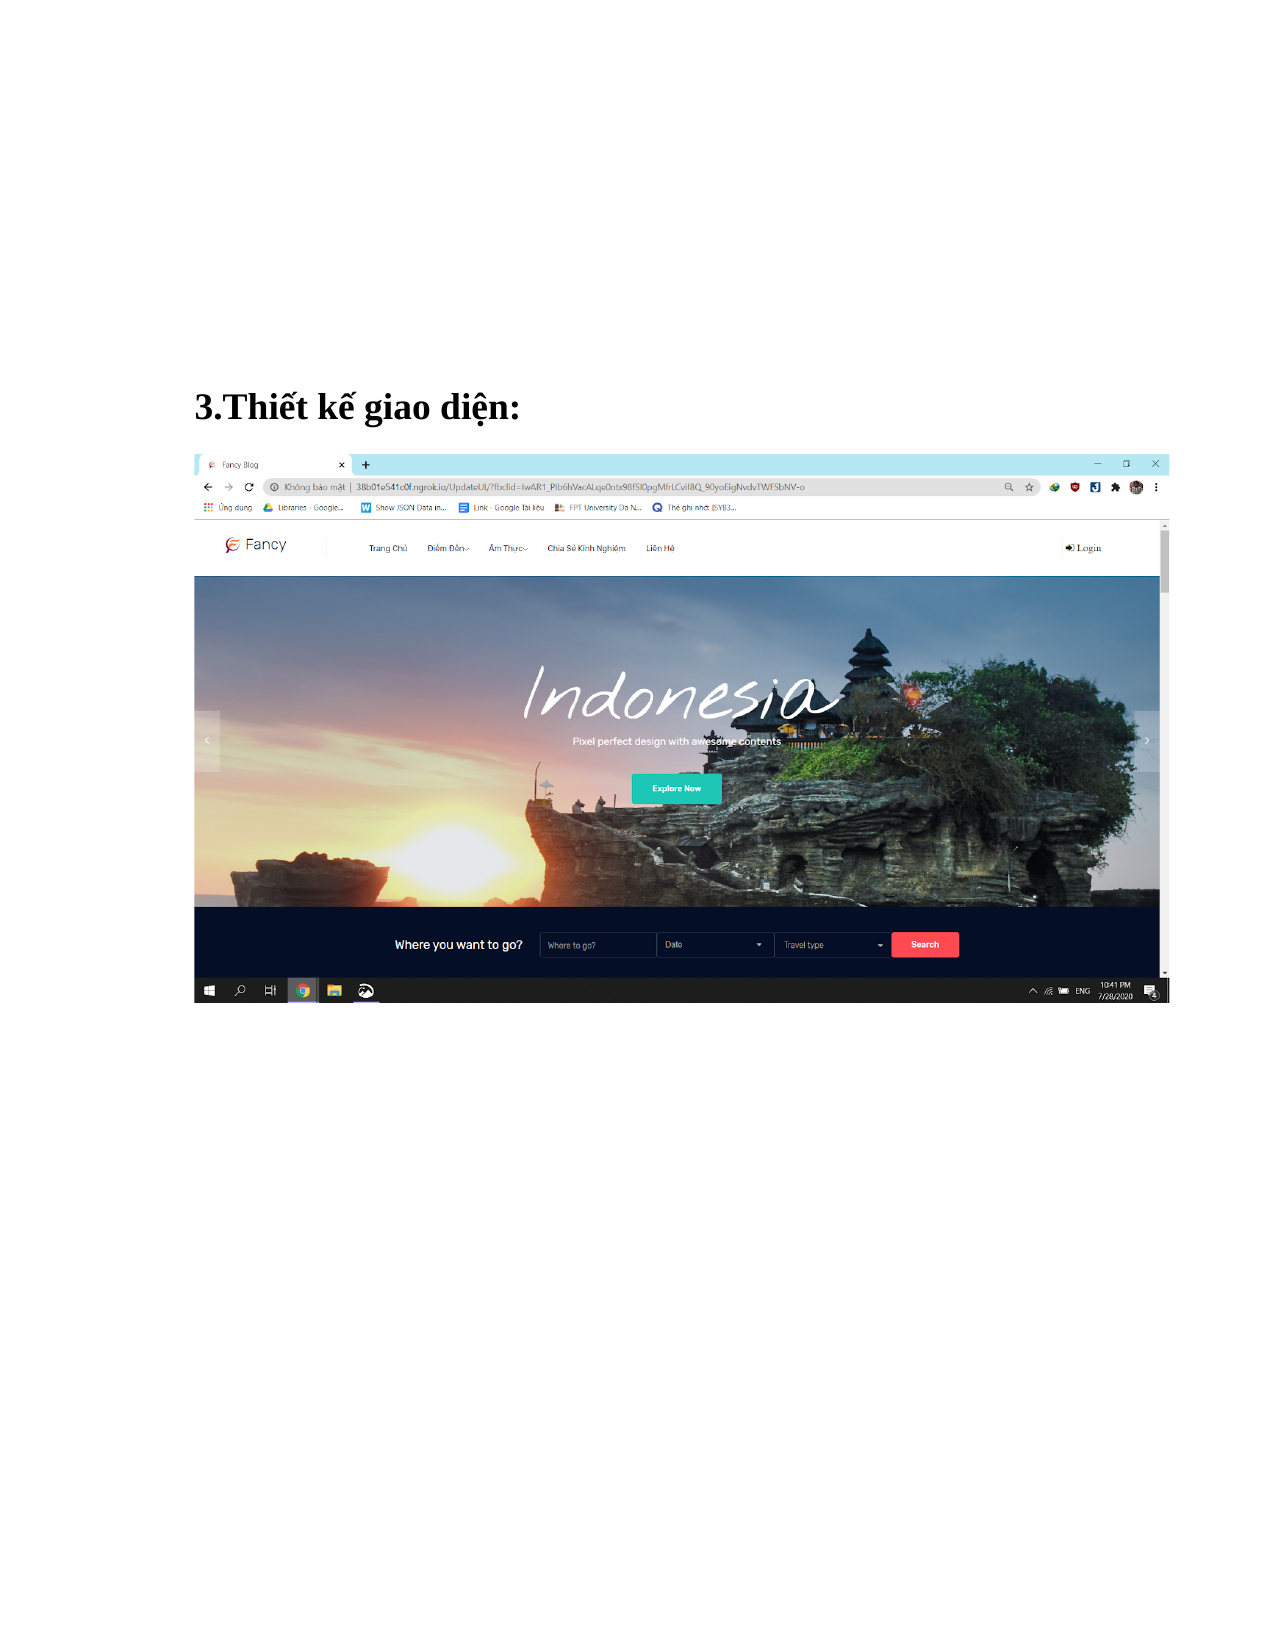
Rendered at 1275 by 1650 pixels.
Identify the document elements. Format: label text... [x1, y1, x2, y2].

picture [194, 454, 1170, 1003]
text 3.Thiết kế giao diện: [194, 384, 1125, 427]
